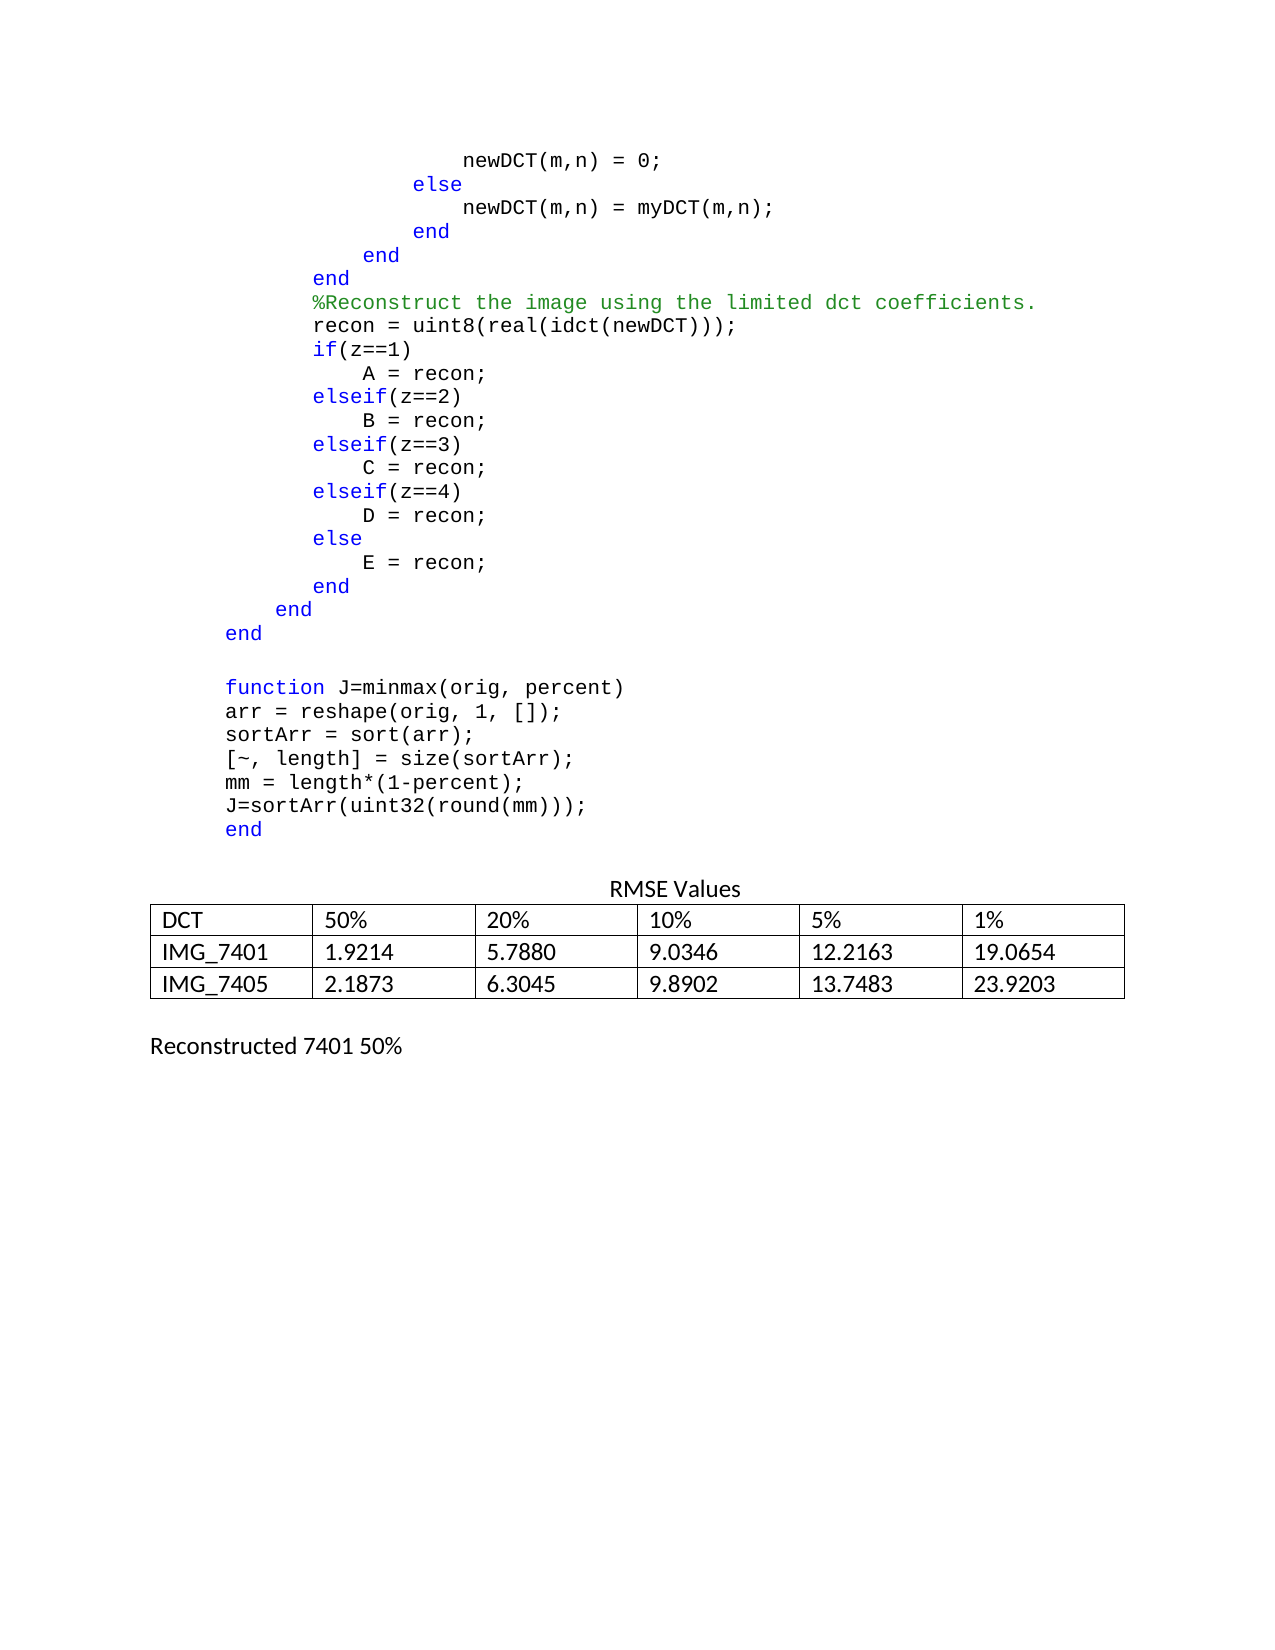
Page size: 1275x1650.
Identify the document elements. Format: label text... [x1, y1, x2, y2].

table_header 20% [476, 905, 637, 935]
table_cell 9.8902 [638, 968, 799, 998]
list RMSE Values [225, 873, 1125, 904]
table_cell 1.9214 [313, 936, 475, 967]
text end [225, 599, 1125, 623]
text end [225, 268, 1125, 292]
text B = recon; [225, 410, 1125, 434]
table_cell IMG_7405 [151, 968, 312, 998]
text mm = length*(1-percent); [225, 772, 1125, 795]
text E = recon; [225, 552, 1125, 576]
text [~, length] = size(sortArr); [225, 748, 1125, 772]
text %Reconstruct the image using the limited dct coefficients. [225, 292, 1125, 316]
text else [225, 174, 1125, 197]
text newDCT(m,n) = myDCT(m,n); [225, 197, 1125, 221]
table_cell 5.7880 [476, 936, 637, 967]
table_header 5% [800, 905, 962, 935]
table_header DCT [151, 905, 312, 935]
table_cell 19.0654 [963, 936, 1124, 967]
text elseif(z==2) [225, 386, 1125, 410]
table_cell 13.7483 [800, 968, 962, 998]
text end [225, 623, 1125, 647]
table_cell 23.9203 [963, 968, 1124, 998]
table_cell 12.2163 [800, 936, 962, 967]
text if(z==1) [225, 339, 1125, 363]
text end [225, 221, 1125, 244]
text D = recon; [225, 505, 1125, 528]
text function J=minmax(orig, percent) [225, 677, 1125, 701]
text A = recon; [225, 363, 1125, 386]
text else [225, 528, 1125, 552]
text end [225, 819, 1125, 843]
table_cell 2.1873 [313, 968, 475, 998]
table_cell 9.0346 [638, 936, 799, 967]
text end [225, 576, 1125, 599]
table_header 1% [963, 905, 1124, 935]
text end [225, 244, 1125, 268]
text J=sortArr(uint32(round(mm))); [225, 795, 1125, 819]
text arr = reshape(orig, 1, []); [225, 701, 1125, 724]
text C = recon; [225, 457, 1125, 481]
text Reconstructed 7401 50% [150, 1030, 1125, 1060]
text recon = uint8(real(idct(newDCT))); [225, 316, 1125, 339]
table_cell 6.3045 [476, 968, 637, 998]
table_cell IMG_7401 [151, 936, 312, 967]
table_header 50% [313, 905, 475, 935]
table_header 10% [638, 905, 799, 935]
text sortArr = sort(arr); [225, 724, 1125, 748]
text newDCT(m,n) = 0; [225, 150, 1125, 174]
text elseif(z==4) [225, 481, 1125, 505]
text elseif(z==3) [225, 434, 1125, 457]
